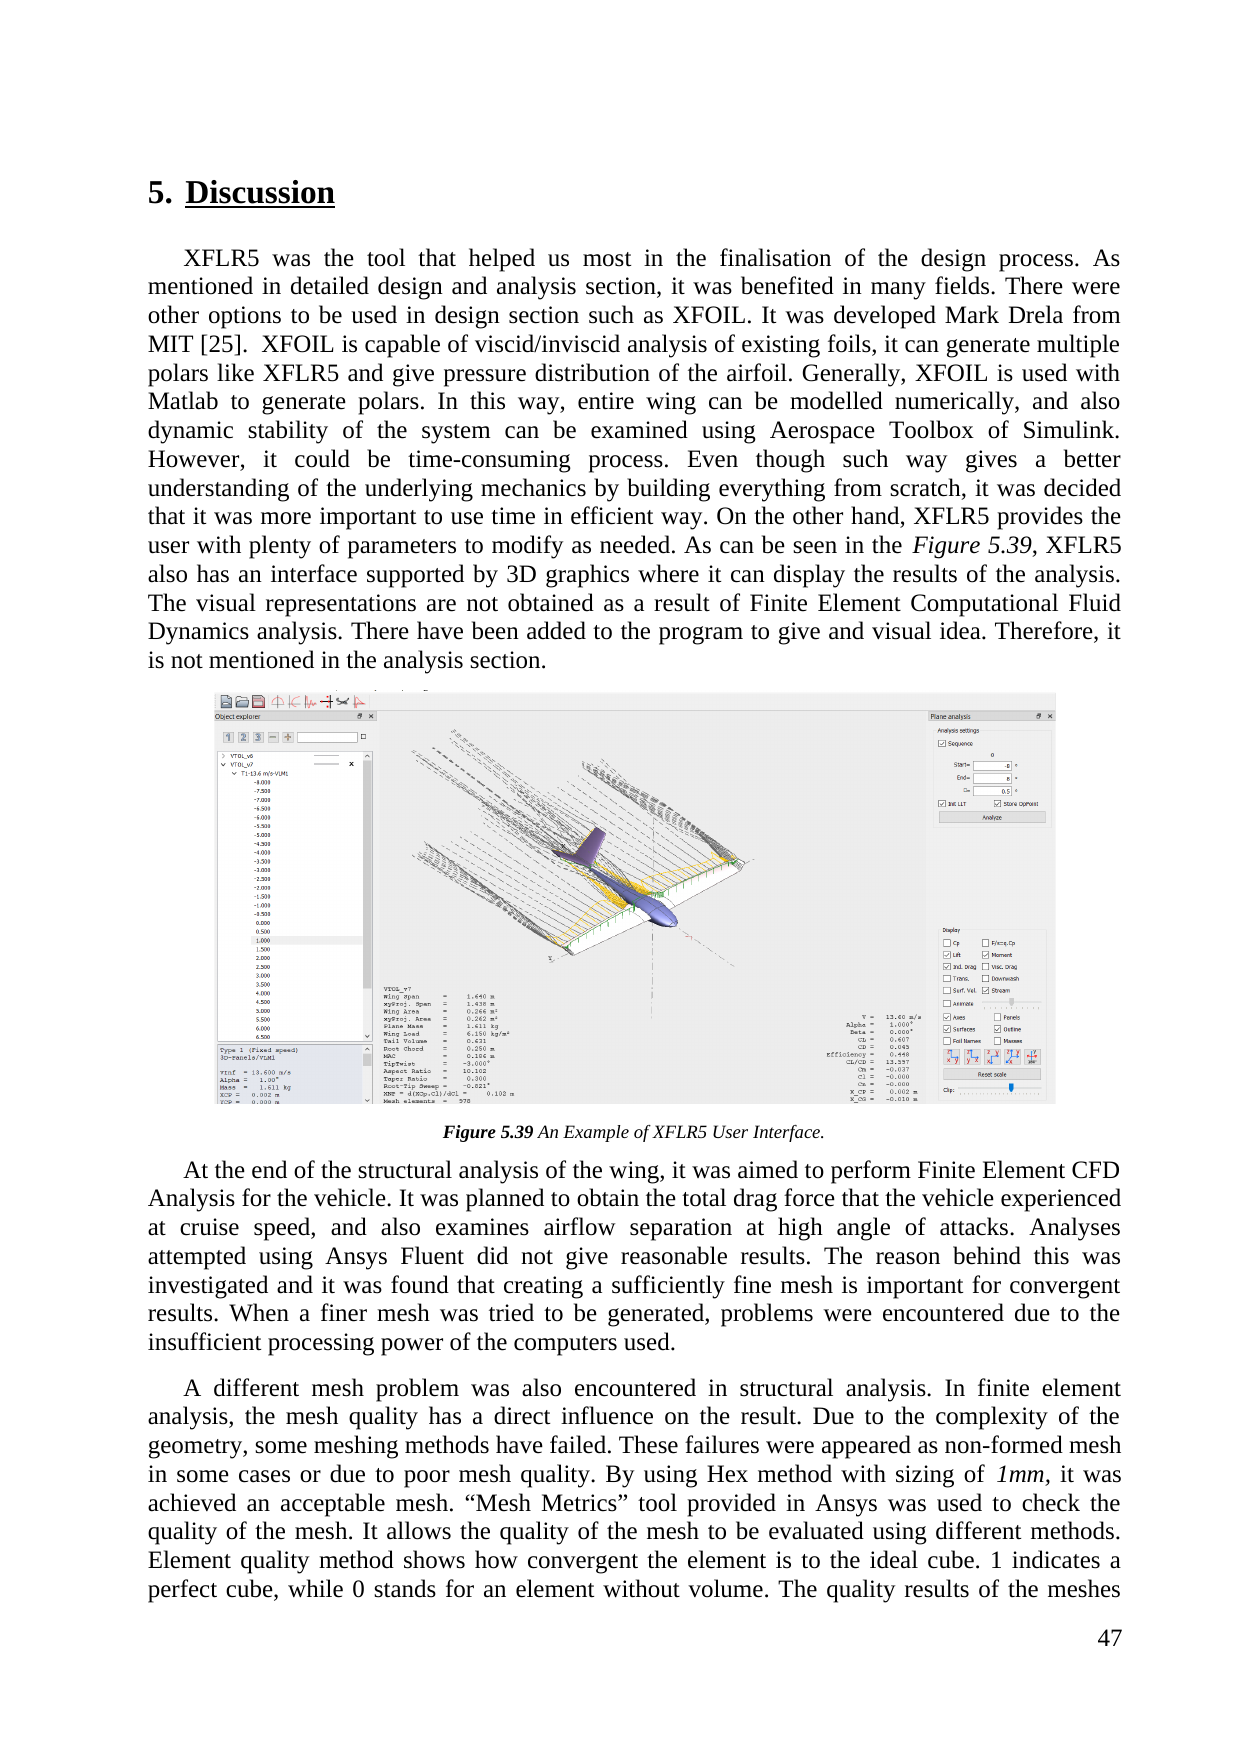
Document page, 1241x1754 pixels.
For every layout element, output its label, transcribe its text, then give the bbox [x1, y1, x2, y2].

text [148, 1373, 1122, 1603]
picture [214, 690, 1056, 1104]
text At the end of the structural analysis of the wing, it was aimed to perform Finite Element CFD Analysis for the vehicle. It was planned to obtain the total drag force that the vehicle experienced at cruise speed, and also examines airflow separation at high angle of attacks. Analyses attempted using Ansys Fluent did not give reasonable results. The reason behind this was investigated and it was found that creating a sufficiently fine mesh is important for convergent results. When a finer mesh was tried to be generated, problems were encountered due to the insufficient processing power of the computers used. [148, 1155, 1122, 1356]
subtitle Discussion [148, 173, 1122, 211]
text XFLR5 was the tool that helped us most in the finalisation of the design process. As mentioned in detailed design and analysis section, it was benefited in many fields. There were other options to be used in design section such as XFOIL. It was developed Mark Drela from MIT. XFOIL is capable of viscid/inviscid analysis of existing foils, it can generate multiple polars like XFLR5 and give pressure distribution of the airfoil. Generally, XFOIL is used with Matlab to generate polars. In this way, entire wing can be modelled numerically, and also dynamic stability of the system can be examined using Aerospace Toolbox of Simulink. However, it could be time-consuming process. Even though such way gives a better understanding of the underlying mechanics by building everything from scratch, it was decided that it was more important to use time in efficient way. On the other hand, XFLR5 provides the user with plenty of parameters to modify as needed. As can be seen in the Figure 3.1, XFLR5 also has an interface supported by 3D graphics where it can display the results of the analysis. The visual representations are not obtained as a result of Finite Element Computational Fluid Dynamics analysis. There have been added to the program to give and visual idea. Therefore, it is not mentioned in the analysis section. [148, 243, 1122, 674]
